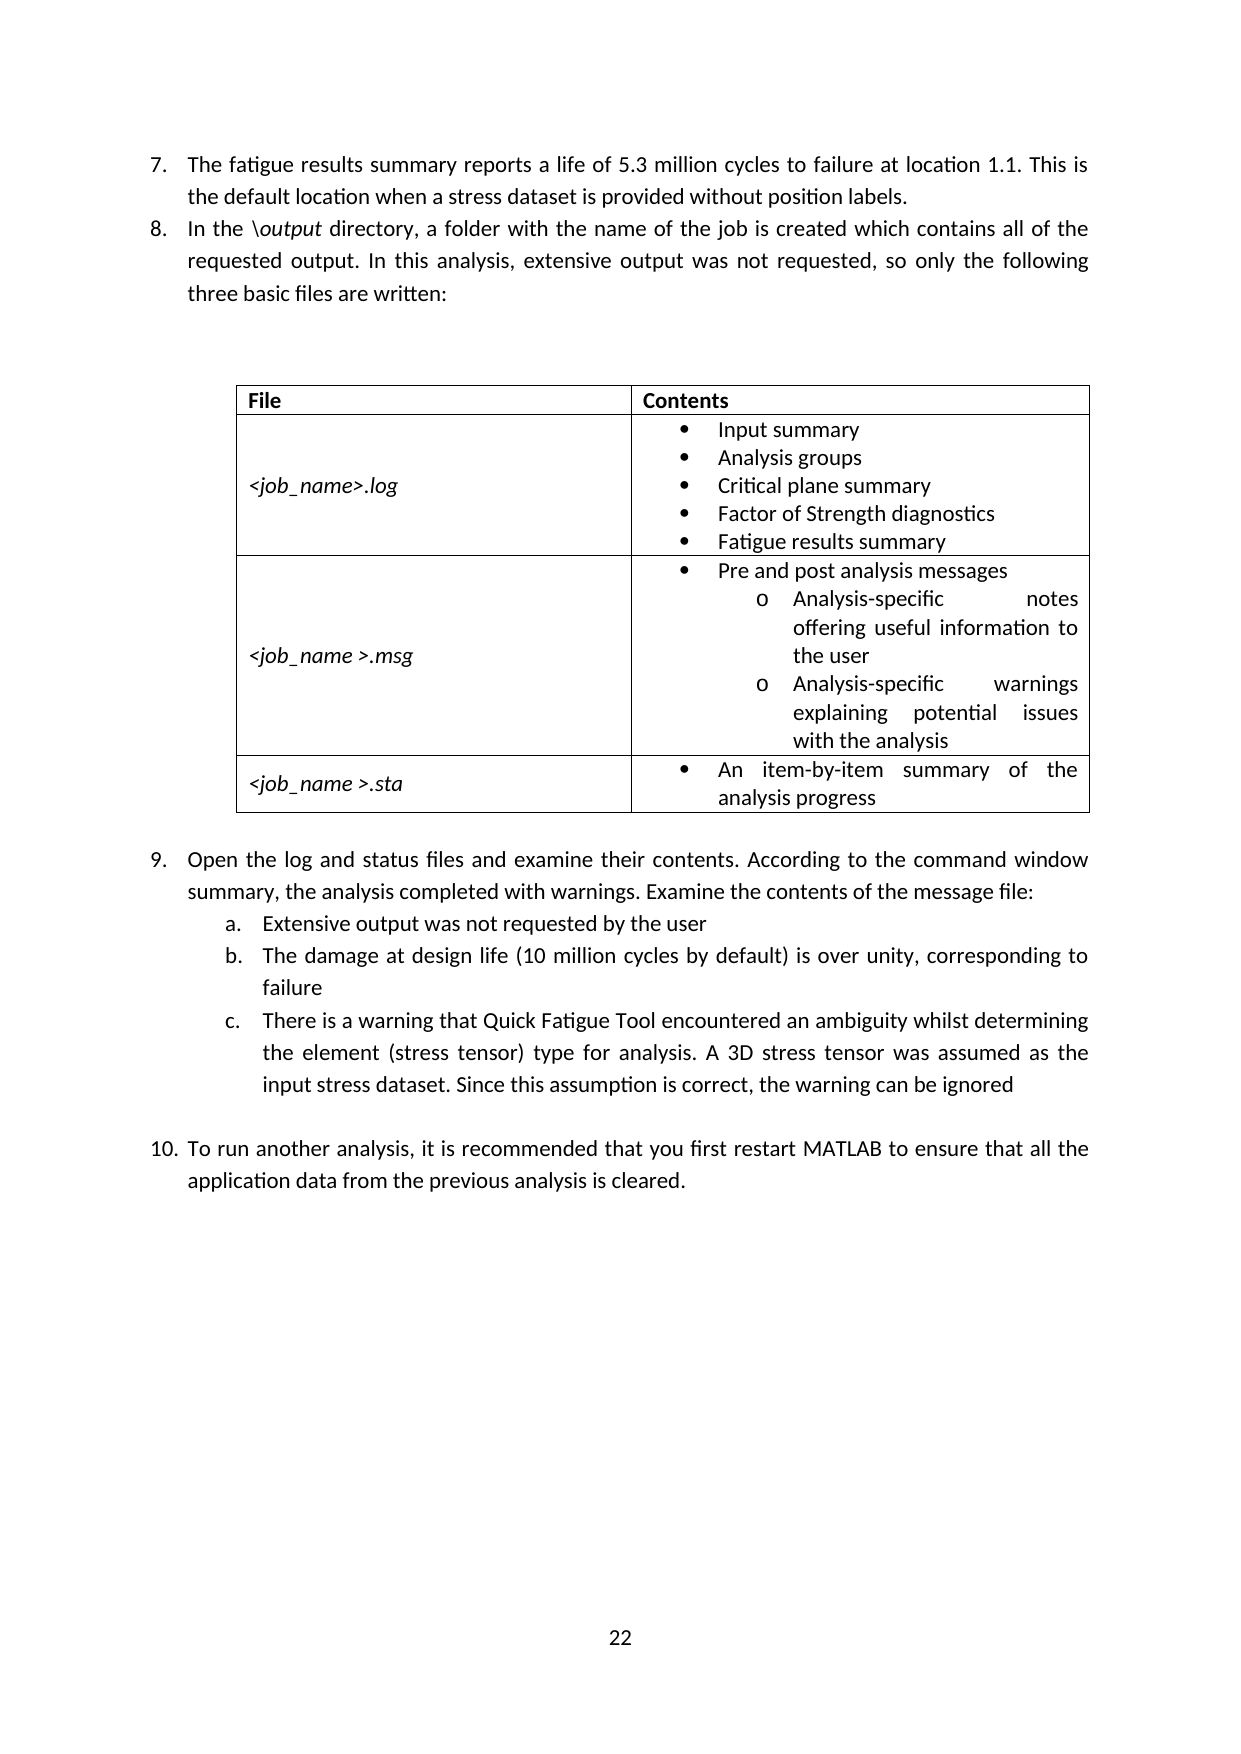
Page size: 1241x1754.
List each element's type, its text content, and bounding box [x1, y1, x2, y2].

table_cell Input summary Analysis groups Critical plane summary Factor of Strength diagnostics Fatigue results summary [632, 415, 1089, 555]
table_cell <job_name>.log [237, 415, 631, 555]
table_header Contents [632, 386, 1089, 414]
table_cell An item-by-item summary of the analysis progress [632, 756, 1089, 812]
list In the \output directory, a folder with the name of the job is created which contains all of the requested output. In this analysis, extensive output was not requested, so only the following three basic files are written: [150, 214, 1090, 307]
list Extensive output was not requested by the user [225, 909, 1090, 937]
list Open the log and status files and examine their contents. According to the command window summary, the analysis completed with warnings. Examine the contents of the message file: [150, 845, 1090, 905]
table_header File [237, 386, 631, 414]
table_cell Pre and post analysis messages Analysis-specific notes offering useful information to the user Analysis-specific warnings explaining potential issues with the analysis [632, 556, 1089, 754]
table_cell <job_name >.msg [237, 556, 631, 754]
list To run another analysis, it is recommended that you first restart MATLAB to ensure that all the application data from the previous analysis is cleared. [150, 1134, 1090, 1195]
list There is a warning that Quick Fatigue Tool encountered an ambiguity whilst determining the element (stress tensor) type for analysis. A 3D stress tensor was assumed as the input stress dataset. Since this assumption is correct, the warning can be ignored [225, 1006, 1090, 1098]
table_cell <job_name >.sta [237, 756, 631, 812]
list The damage at design life (10 million cycles by default) is over unity, corresponding to failure [225, 941, 1090, 1002]
list The fatigue results summary reports a life of 5.3 million cycles to failure at location 1.1. This is the default location when a stress dataset is provided without position labels. [150, 150, 1090, 210]
